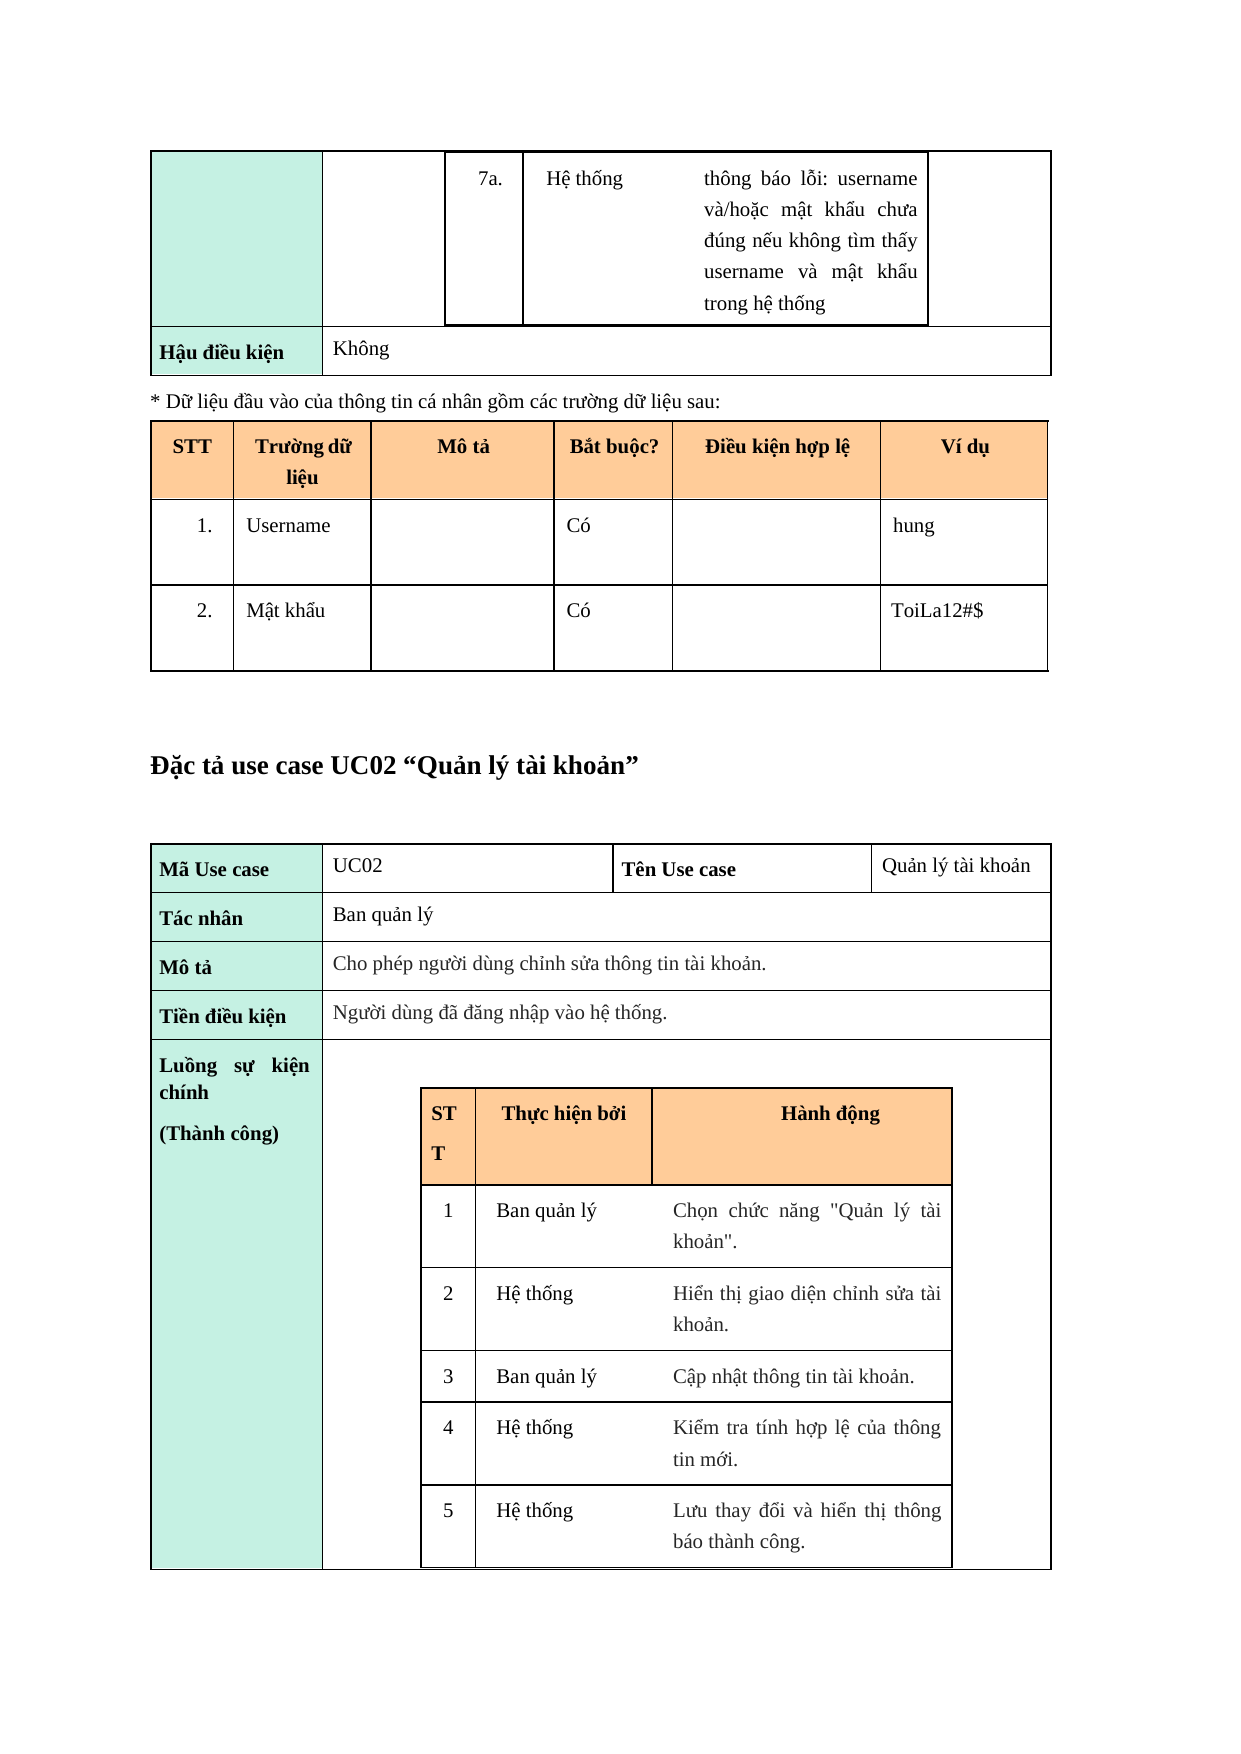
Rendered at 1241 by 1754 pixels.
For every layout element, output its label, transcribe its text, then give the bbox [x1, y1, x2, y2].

text * Dữ liệu đầu vào của thông tin cá nhân gồm các trường dữ liệu sau: [150, 389, 1090, 413]
text Đặc tả use case UC02 “Quản lý tài khoản” [150, 749, 1090, 781]
